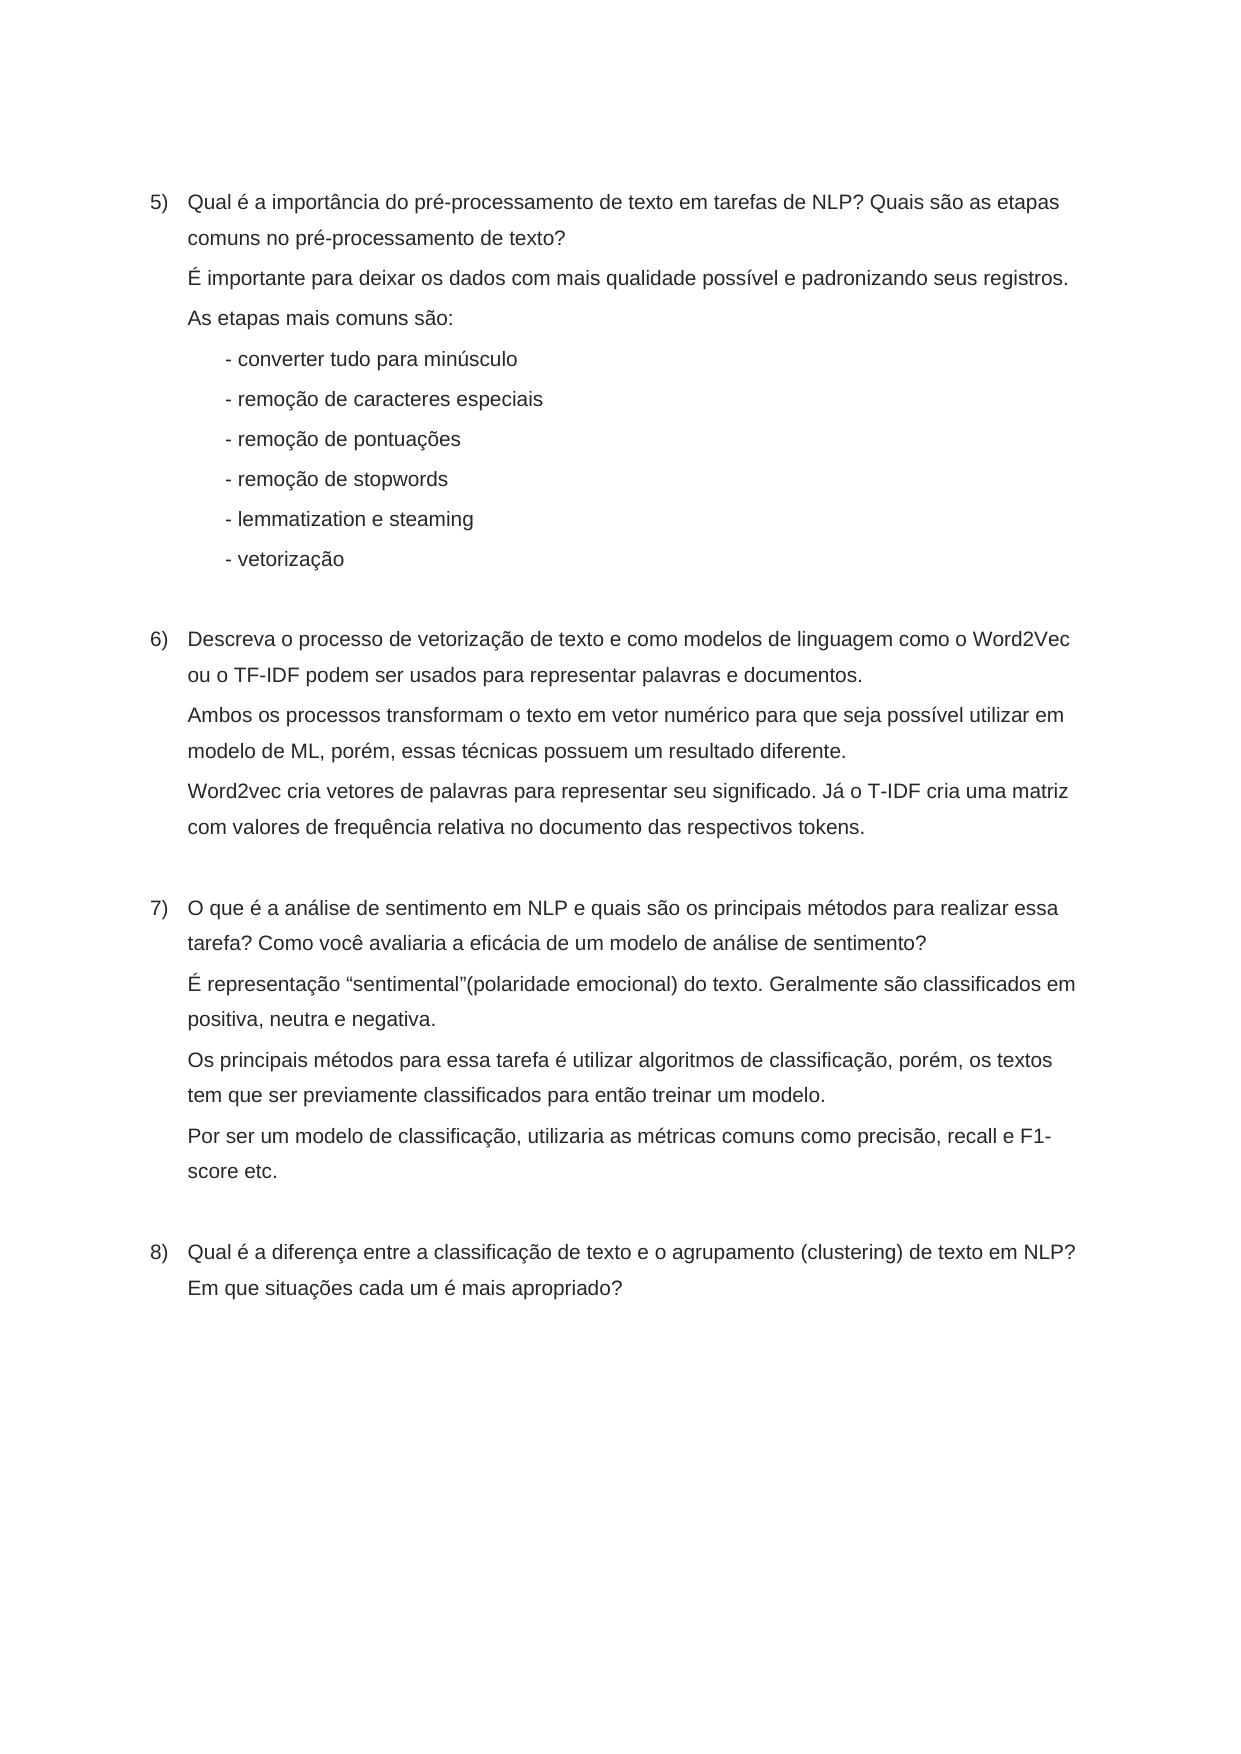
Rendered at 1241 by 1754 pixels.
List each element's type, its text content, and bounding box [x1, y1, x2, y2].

text Ambos os processos transformam o texto em vetor numérico para que seja possível utilizar em modelo de ML, porém, essas técnicas possuem um resultado diferente. [187, 703, 1090, 763]
text - remoção de pontuações [187, 427, 1090, 451]
list Qual é a importância do pré-processamento de texto em tarefas de NLP? Quais são as etapas comuns no pré-processamento de texto? [150, 190, 1090, 250]
text É importante para deixar os dados com mais qualidade possível e padronizando seus registros. [187, 266, 1090, 290]
text - converter tudo para minúsculo [187, 346, 1090, 370]
list Descreva o processo de vetorização de texto e como modelos de linguagem como o Word2Vec ou o TF-IDF podem ser usados para representar palavras e documentos. [150, 627, 1090, 687]
list Qual é a diferença entre a classificação de texto e o agrupamento (clustering) de texto em NLP? Em que situações cada um é mais apropriado? [150, 1239, 1090, 1299]
text Por ser um modelo de classificação, utilizaria as métricas comuns como precisão, recall e F1-score etc. [187, 1123, 1090, 1183]
text - remoção de caracteres especiais [187, 386, 1090, 410]
text Os principais métodos para essa tarefa é utilizar algoritmos de classificação, porém, os textos tem que ser previamente classificados para então treinar um modelo. [187, 1047, 1090, 1107]
text - vetorização [187, 547, 1090, 571]
text - remoção de stopwords [187, 467, 1090, 491]
text - lemmatization e steaming [187, 507, 1090, 531]
text É representação “sentimental”(polaridade emocional) do texto. Geralmente são classificados em positiva, neutra e negativa. [187, 971, 1090, 1031]
list O que é a análise de sentimento em NLP e quais são os principais métodos para realizar essa tarefa? Como você avaliaria a eficácia de um modelo de análise de sentimento? [150, 895, 1090, 955]
text Word2vec cria vetores de palavras para representar seu significado. Já o T-IDF cria uma matriz com valores de frequência relativa no documento das respectivos tokens. [187, 779, 1090, 839]
text As etapas mais comuns são: [187, 306, 1090, 330]
